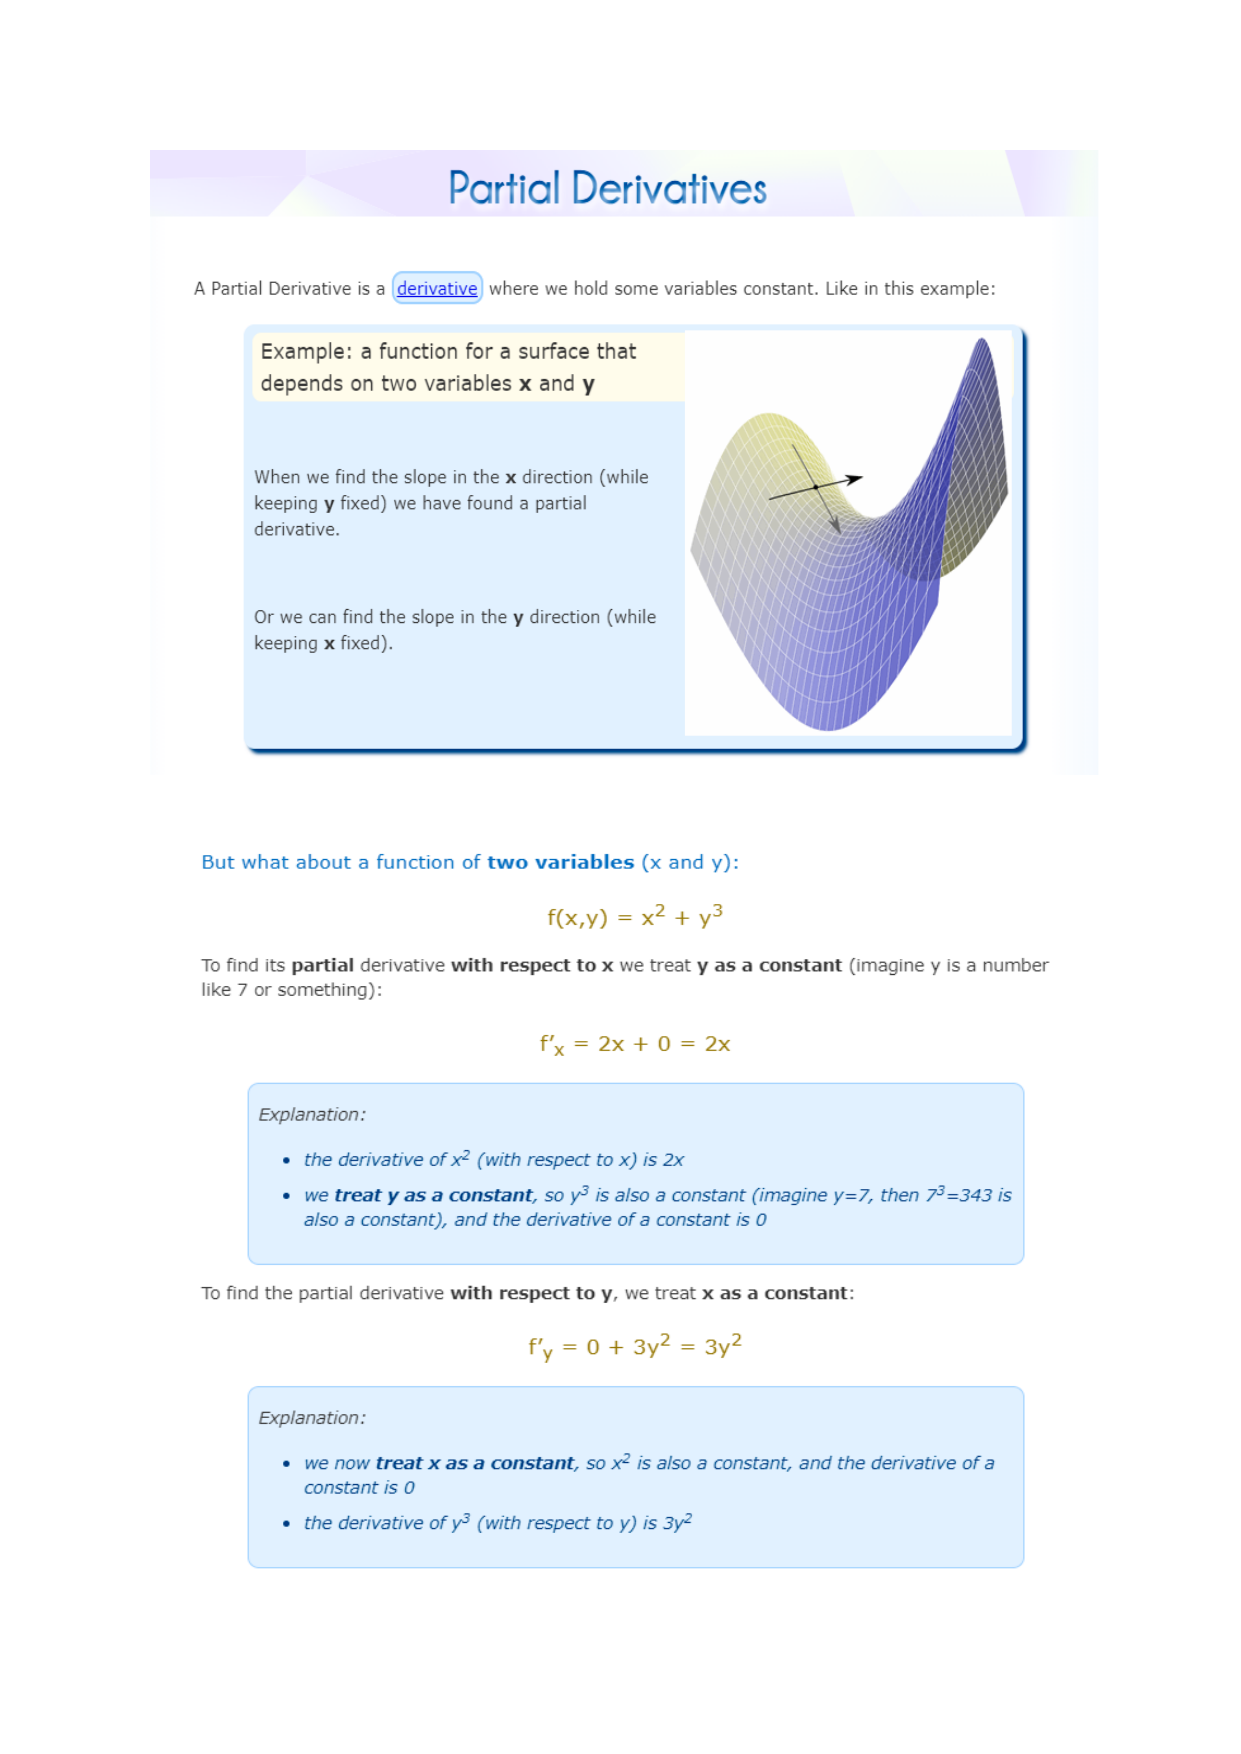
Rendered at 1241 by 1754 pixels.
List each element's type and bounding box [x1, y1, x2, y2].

picture [150, 150, 1099, 775]
picture [150, 837, 1115, 1599]
